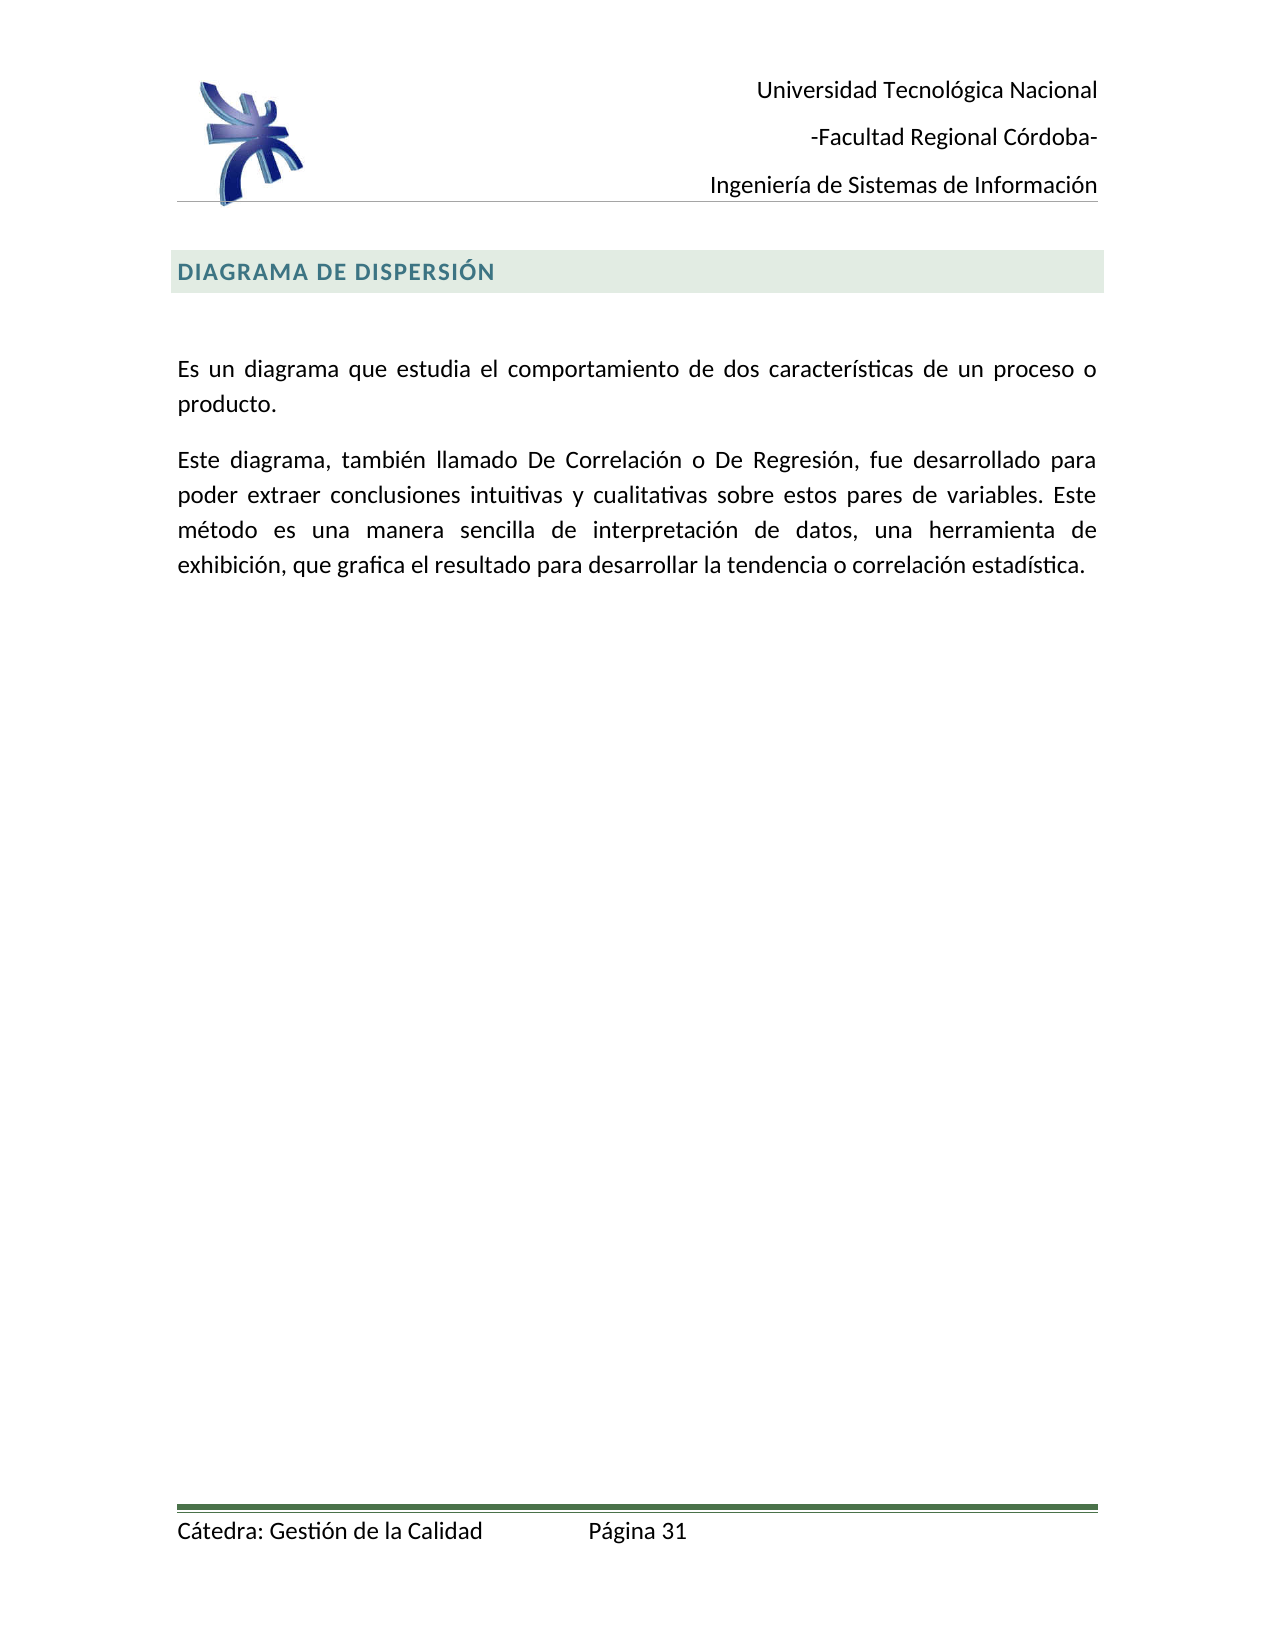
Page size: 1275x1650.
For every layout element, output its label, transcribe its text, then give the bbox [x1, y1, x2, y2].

subtitle Diagrama de Dispersión [177, 256, 1098, 287]
picture [198, 202, 305, 208]
picture [198, 80, 305, 201]
text Es un diagrama que estudia el comportamiento de dos características de un proceso o producto. [177, 353, 1098, 419]
text Este diagrama, también llamado De Correlación o De Regresión, fue desarrollado para poder extraer conclusiones intuitivas y cualitativas sobre estos pares de variables. Este método es una manera sencilla de interpretación de datos, una herramienta de exhibición, que grafica el resultado para desarrollar la tendencia o correlación estadística. [177, 444, 1098, 580]
